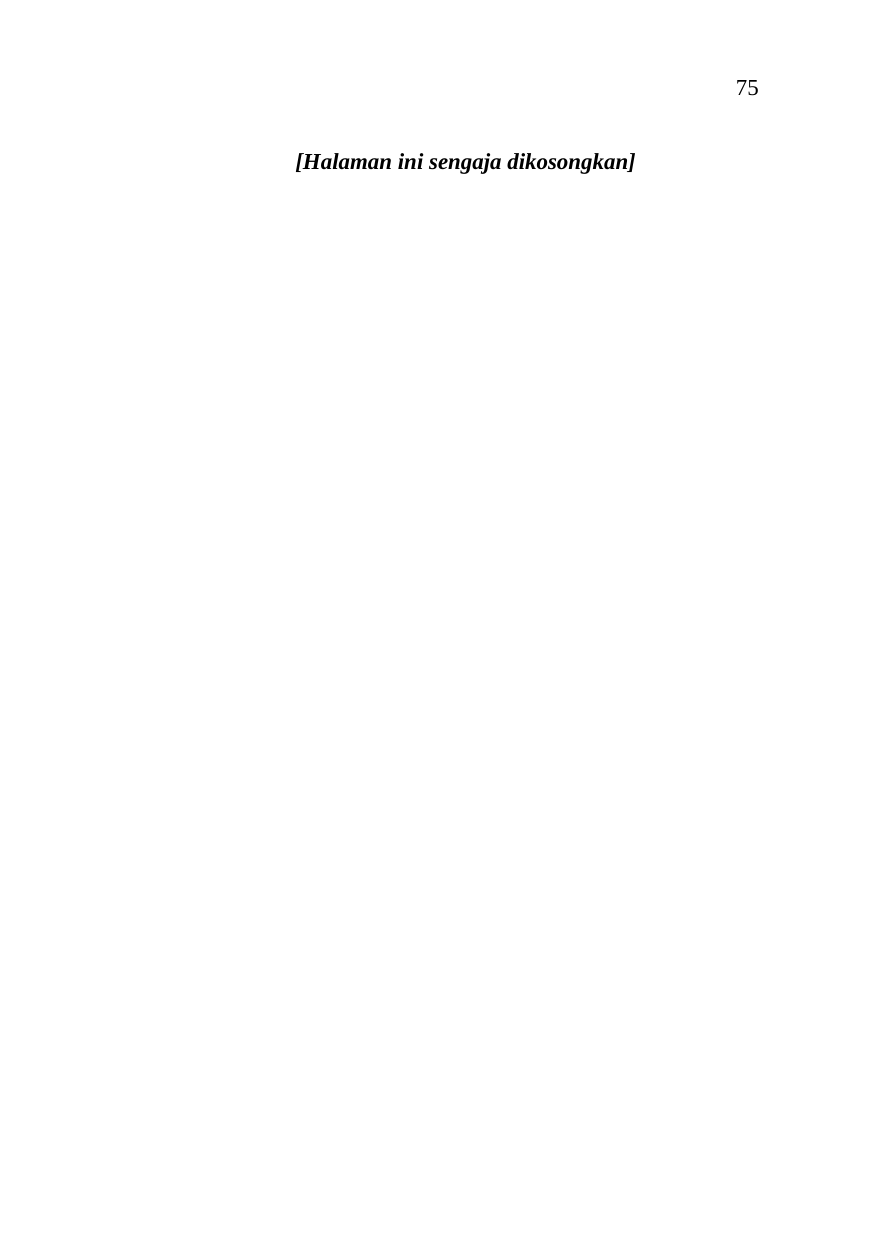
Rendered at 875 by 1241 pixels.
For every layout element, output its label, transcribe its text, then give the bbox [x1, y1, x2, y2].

text [Halaman ini sengaja dikosongkan] [177, 148, 756, 174]
